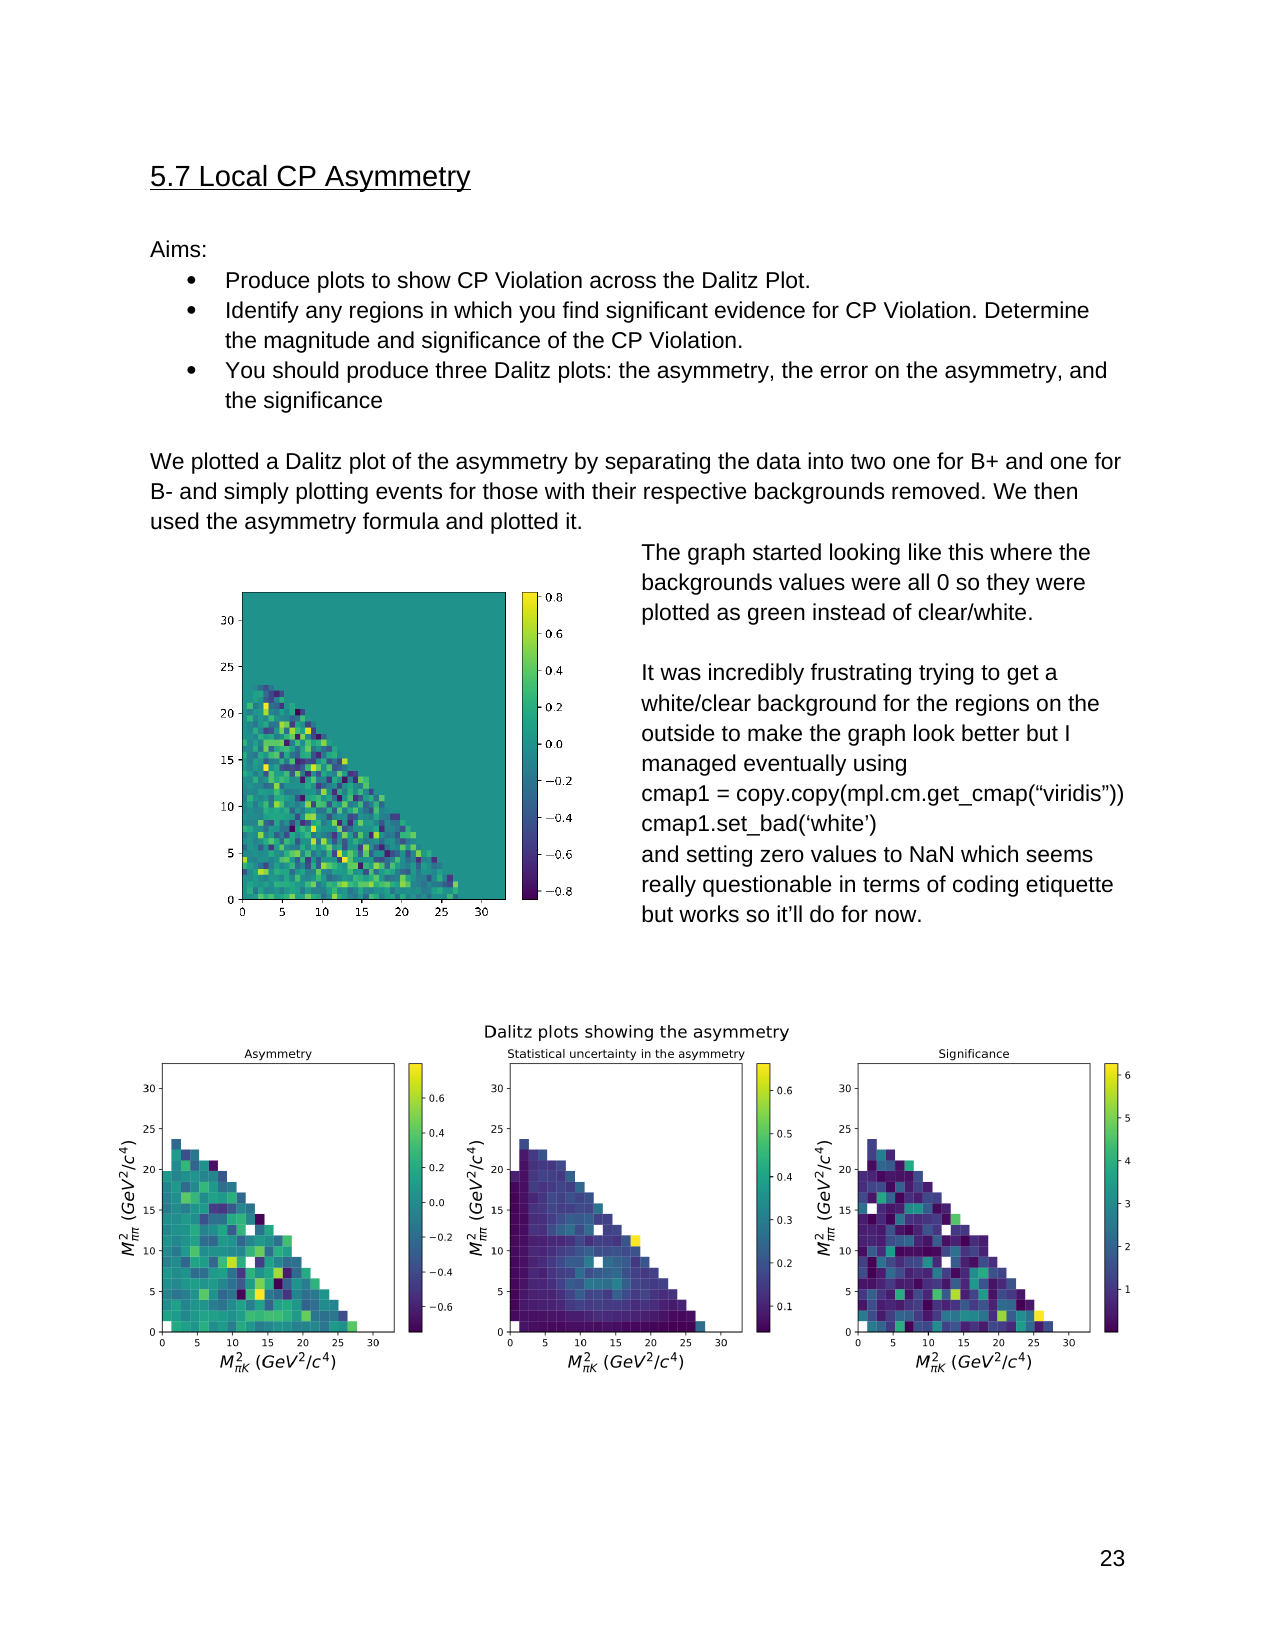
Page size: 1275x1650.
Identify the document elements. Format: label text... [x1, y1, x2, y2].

picture [120, 543, 623, 950]
text cmap1.set_bad(‘white’) [623, 810, 1125, 837]
text We plotted a Dalitz plot of the asymmetry by separating the data into two one for B+ and one for B- and simply plotting events for those with their respective backgrounds removed. We then used the asymmetry formula and plotted it. [150, 448, 1125, 535]
subtitle 5.7 Local CP Asymmetry [150, 159, 1125, 193]
list You should produce three Dalitz plots: the asymmetry, the error on the asymmetry, and the significance [187, 357, 1125, 414]
text Aims: [150, 236, 1125, 263]
text cmap1 = copy.copy(mpl.cm.get_cmap(“viridis”)) [623, 780, 1125, 807]
list Identify any regions in which you find significant evidence for CP Violation. Determine the magnitude and significance of the CP Violation. [187, 297, 1125, 353]
list Produce plots to show CP Violation across the Dalitz Plot. [187, 267, 1125, 293]
text and setting zero values to NaN which seems really questionable in terms of coding etiquette but works so it’ll do for now. [623, 841, 1125, 927]
text The graph started looking like this where the backgrounds values were all 0 so they were plotted as green instead of clear/white. [150, 538, 1125, 625]
text It was incredibly frustrating trying to get a white/clear background for the regions on the outside to make the graph look better but I managed eventually using [623, 659, 1125, 776]
picture [3, 1021, 1275, 1376]
